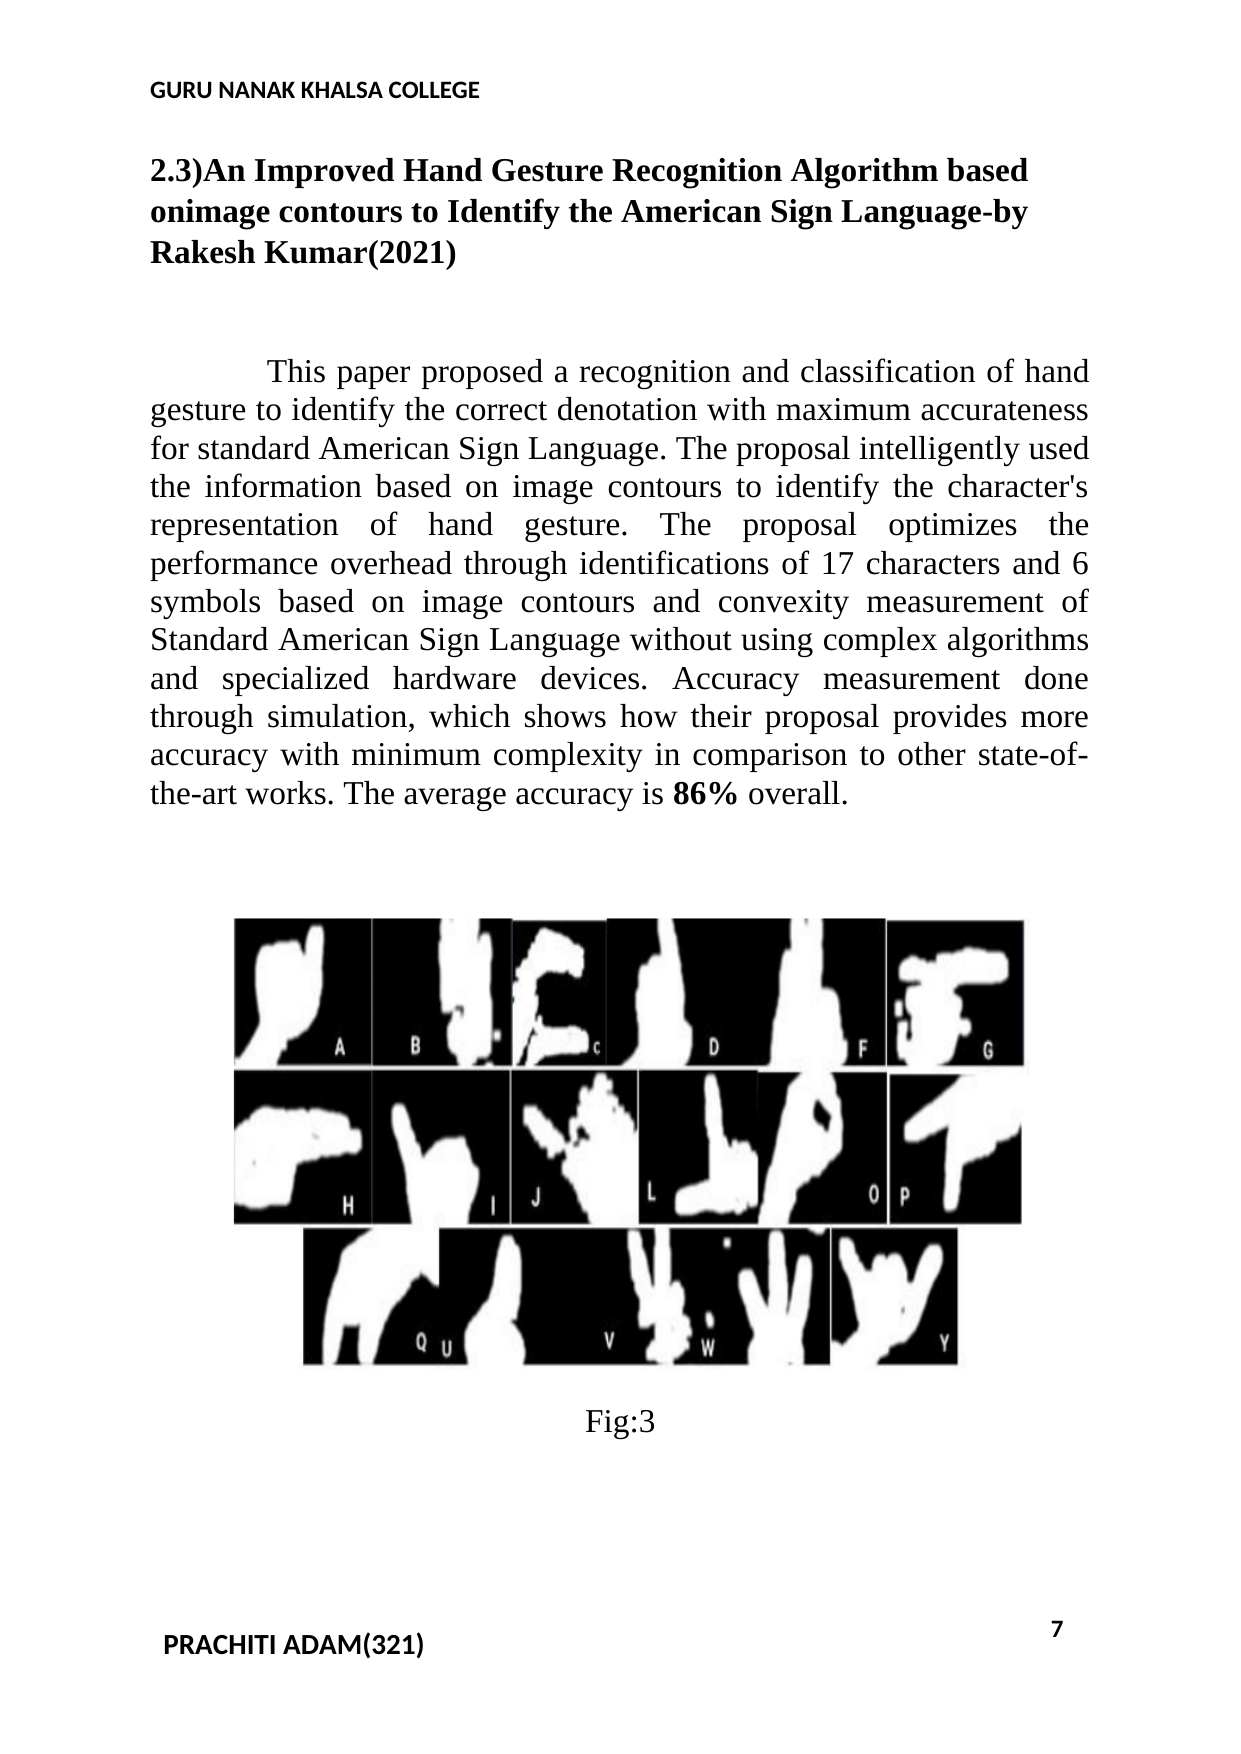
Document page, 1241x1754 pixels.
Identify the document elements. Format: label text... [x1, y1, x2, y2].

text This paper proposed a recognition and classification of hand gesture to identify the correct denotation with maximum accurateness for standard American Sign Language. The proposal intelligently used the information based on image contours to identify the character's representation of hand gesture. The proposal optimizes the performance overhead through identifications of 17 characters and 6 symbols based on image contours and convexity measurement of Standard American Sign Language without using complex algorithms and specialized hardware devices. Accuracy measurement done through simulation, which shows how their proposal provides more accuracy with minimum complexity in comparison to other state-of-the-art works. The average accuracy is 86% overall. [150, 351, 1090, 811]
text Fig:3 [150, 1401, 1090, 1439]
text 2.3)An Improved Hand Gesture Recognition Algorithm based onimage contours to Identify the American Sign Language-by Rakesh Kumar(2021) [150, 150, 1090, 271]
picture [217, 887, 1057, 1383]
